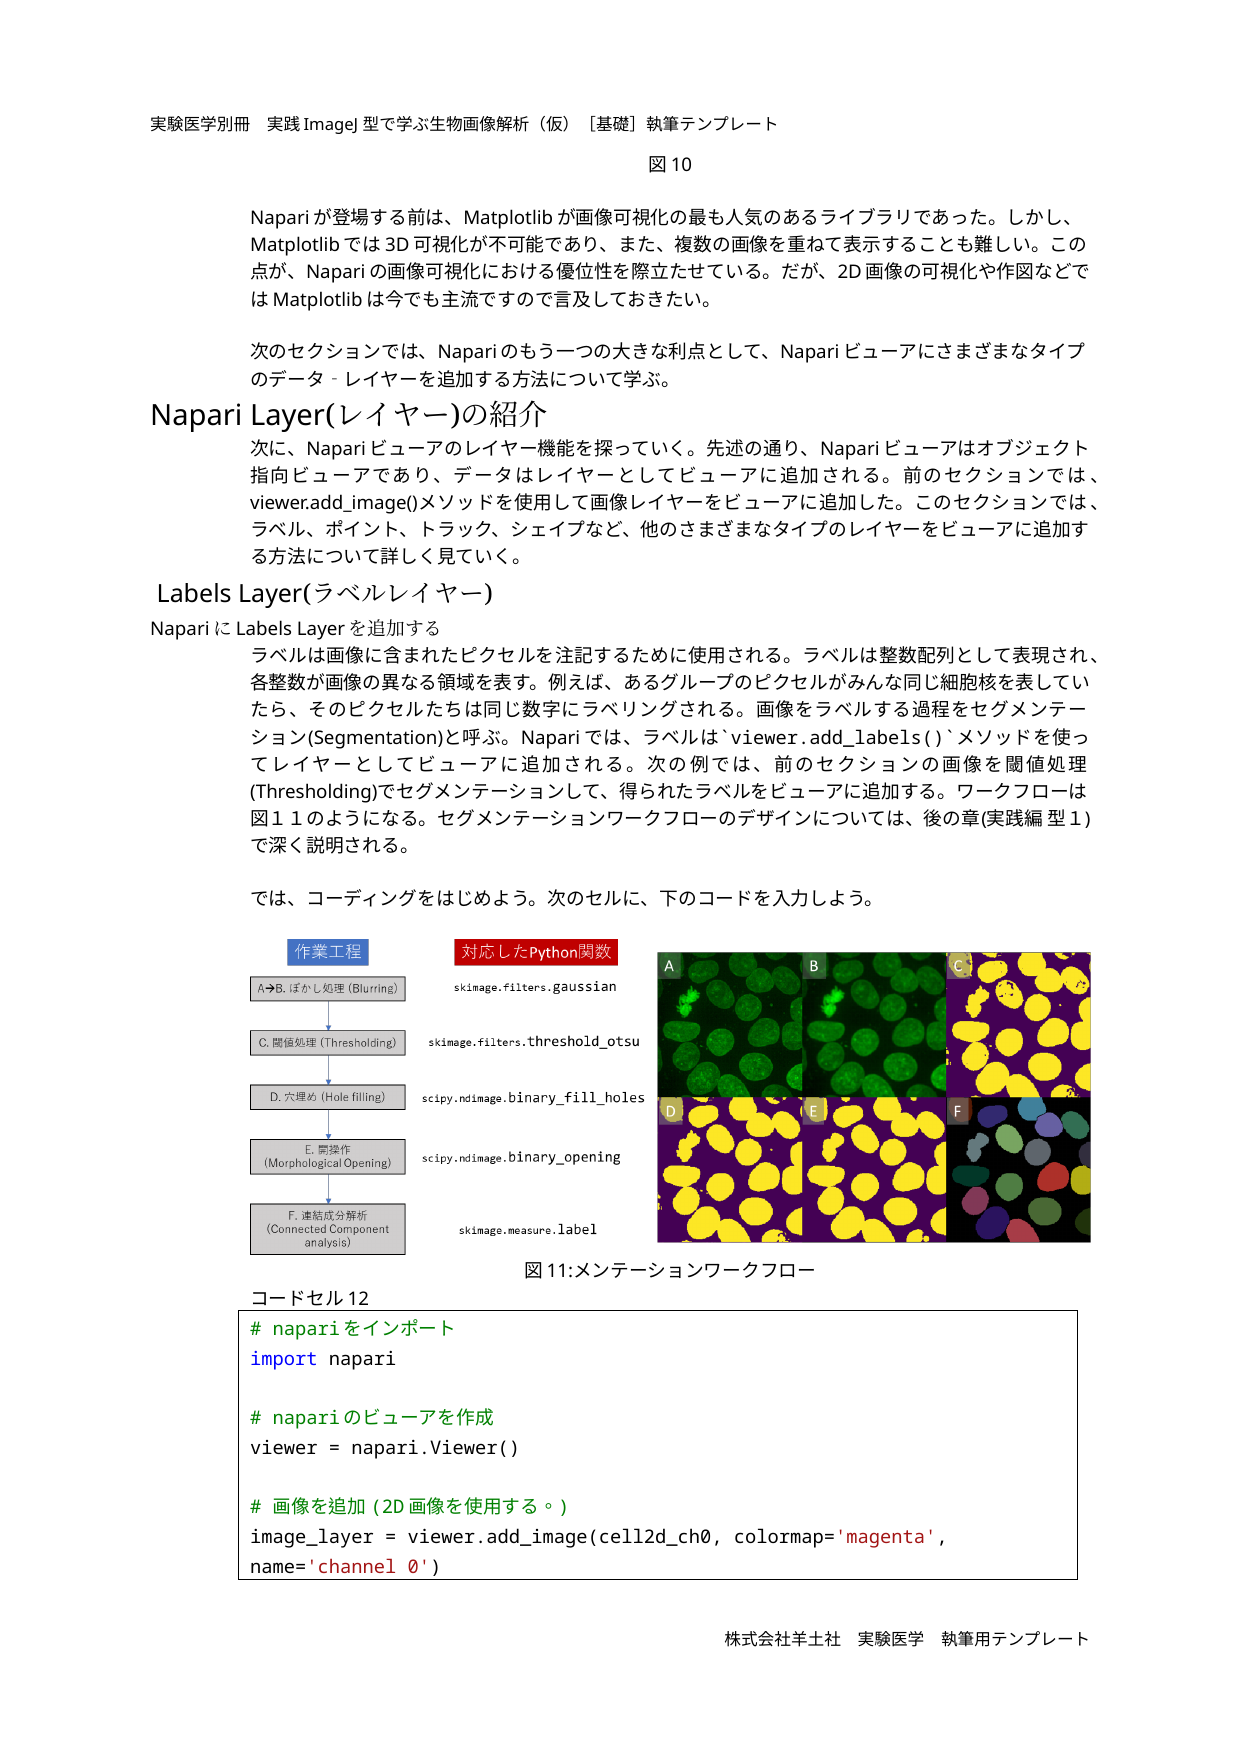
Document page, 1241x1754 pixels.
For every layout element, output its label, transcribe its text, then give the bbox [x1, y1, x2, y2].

subtitle Napari Layer(レイヤー)の紹介 [150, 391, 1090, 433]
text 図10 [250, 150, 1090, 177]
text 次のセクションでは、Napariのもう一つの大きな利点として、Napariビューアにさまざまなタイプのデータ‐レイヤーを追加する方法について学ぶ。 [250, 337, 1090, 391]
text では、コーディングをはじめよう。次のセルに、下のコードを入力しよう。 [250, 884, 1090, 911]
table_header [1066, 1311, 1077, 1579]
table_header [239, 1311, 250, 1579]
subtitle Labels Layer(ラベルレイヤー) [150, 573, 1090, 609]
text Napariが登場する前は、Matplotlibが画像可視化の最も人気のあるライブラリであった。しかし、Matplotlibでは3D可視化が不可能であり、また、複数の画像を重ねて表示することも難しい。この点が、Napariの画像可視化における優位性を際立たせている。だが、2D画像の可視化や作図などではMatplotlibは今でも主流ですので言及しておきたい。 [250, 203, 1090, 311]
text ラベルは画像に含まれたピクセルを注記するために使用される。ラベルは整数配列として表現され、各整数が画像の異なる領域を表す。例えば、あるグループのピクセルがみんな同じ細胞核を表していたら、そのピクセルたちは同じ数字にラベリングされる。画像をラベルする過程をセグメンテーション(Segmentation)と呼ぶ。Napariでは、ラベルは`viewer.add_labels()`メソッドを使ってレイヤーとしてビューアに追加される。次の例では、前のセクションの画像を閾値処理(Thresholding)でセグメンテーションして、得られたラベルをビューアに追加する。ワークフローは図１１のようになる。セグメンテーションワークフローのデザインについては、後の章(実践編 型１)で深く説明される。 [250, 641, 1090, 858]
text コードセル12 [250, 1283, 1090, 1310]
text 次に、Napariビューアのレイヤー機能を探っていく。先述の通り、Napariビューアはオブジェクト指向ビューアであり、データはレイヤーとしてビューアに追加される。前のセクションでは、viewer.add_image()メソッドを使用して画像レイヤーをビューアに追加した。このセクションでは、ラベル、ポイント、トラック、シェイプなど、他のさまざまなタイプのレイヤーをビューアに追加する方法について詳しく見ていく。 [250, 433, 1090, 569]
text 図11:メンテーションワークフロー [250, 1256, 1090, 1283]
picture [250, 936, 1091, 1256]
subtitle NapariにLabels Layerを追加する [150, 614, 1090, 641]
